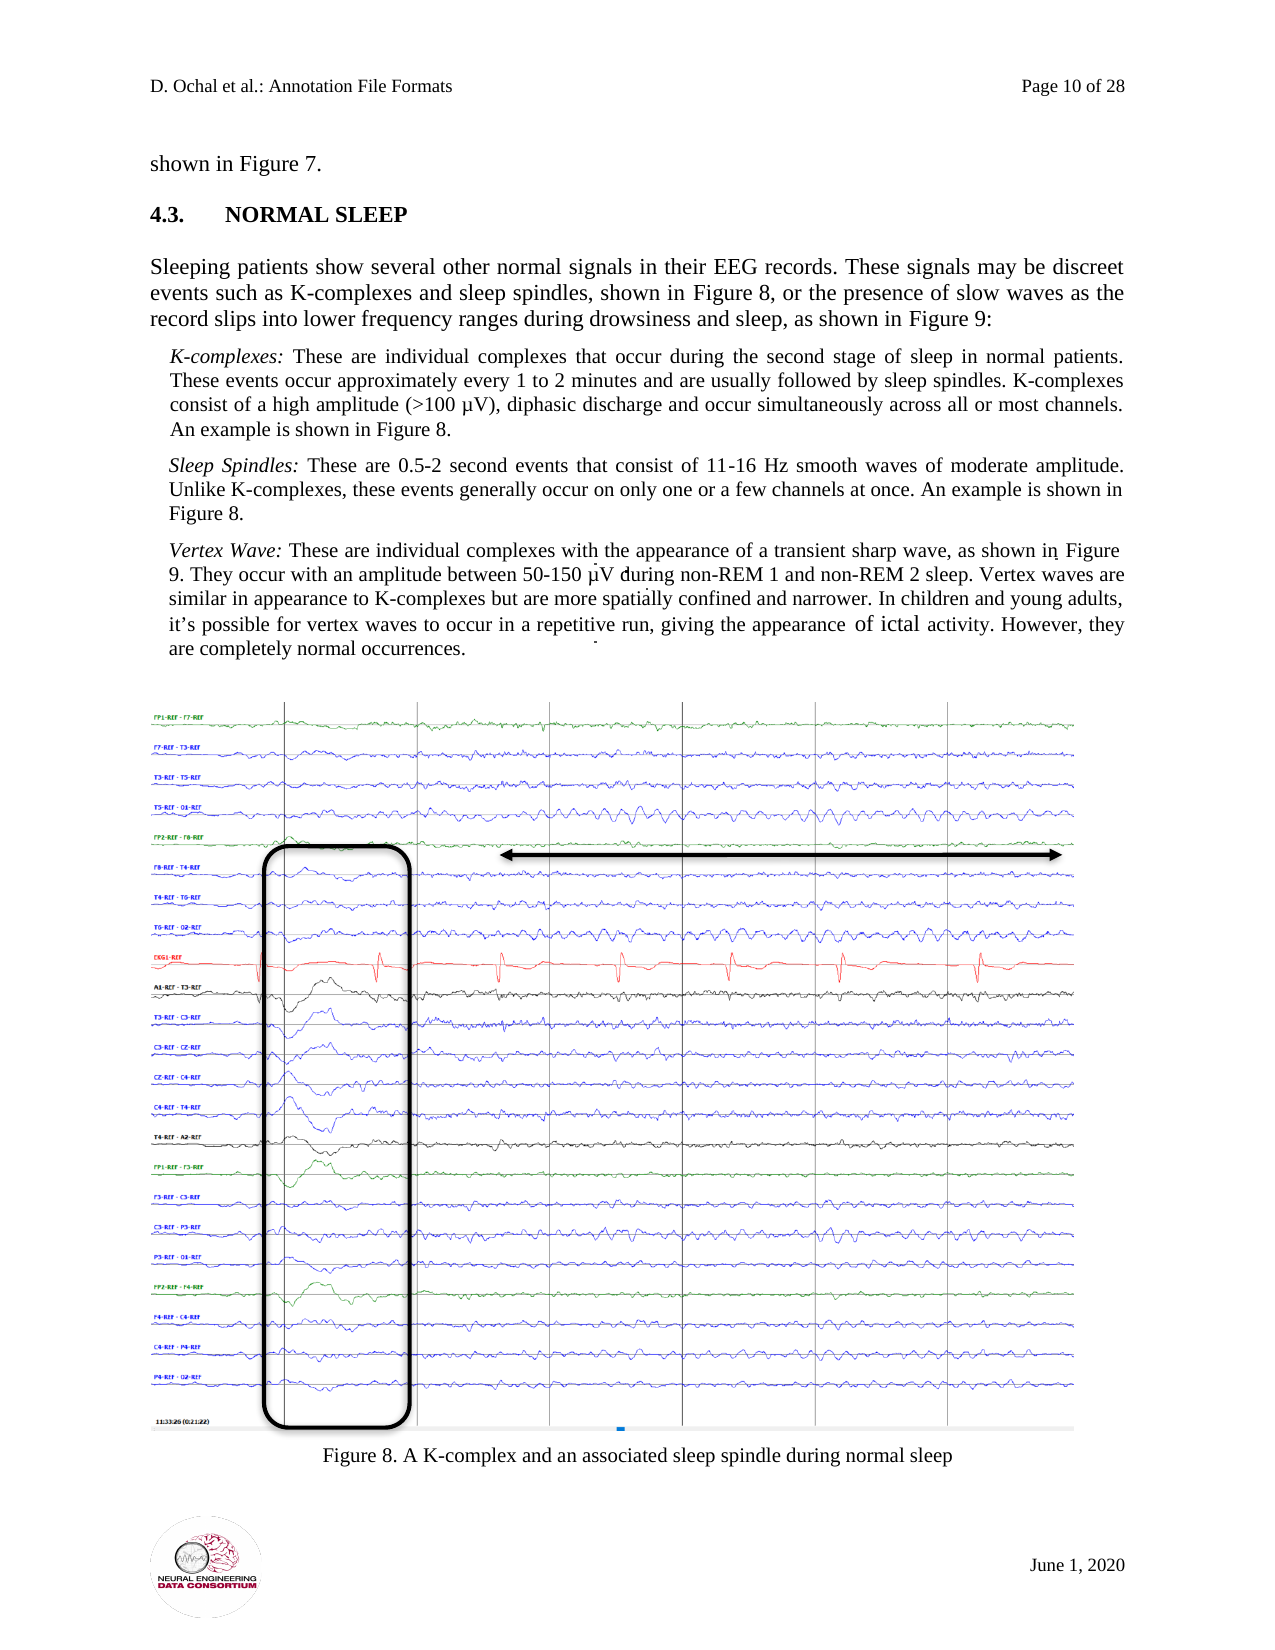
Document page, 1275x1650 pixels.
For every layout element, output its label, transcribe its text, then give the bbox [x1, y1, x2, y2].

text K-complexes: These are individual complexes that occur during the second stage of sleep in normal patients. These events occur approximately every 1 to 2 minutes and are usually followed by sleep spindles. K-complexes consist of a high amplitude (>100 µV), diphasic discharge and occur simultaneously across all or most channels. An example is shown in Figure 8. [169, 344, 1125, 441]
picture [150, 1516, 262, 1618]
text Vertex Wave: These are individual complexes with the appearance of a transient sharp wave, as shown in Figure 9. They occur with an amplitude between 50-150 µV during non-REM 1 and non-REM 2 sleep. Vertex waves are similar in appearance to K-complexes but are more spatially confined and narrower. In children and young adults, it’s possible for vertex waves to occur in a repetitive run, giving the appearance of ictal activity. However, they are completely normal occurrences. [169, 538, 1125, 660]
list NORMAL SLEEP [150, 201, 562, 228]
text An additional finding is present in children and young adults called alpha waves of youth. This activity is an exaggerated version of the Posterior Dominant Rhythm found in older patients. It occurs in the same frequency range but shows an even greater amplitude and more generous field of spread. An example is shown in Figure 7. [150, 150, 1125, 176]
text Sleeping patients show several other normal signals in their EEG records. These signals may be discreet events such as K-complexes and sleep spindles, shown in Figure 8, or the presence of slow waves as the record slips into lower frequency ranges during drowsiness and sleep, as shown in Figure 9: [150, 253, 1125, 332]
text Sleep Spindles: These are 0.5-2 second events that consist of 11-16 Hz smooth waves of moderate amplitude. Unlike K-complexes, these events generally occur on only one or a few channels at once. An example is shown in Figure 8. [169, 453, 1125, 525]
